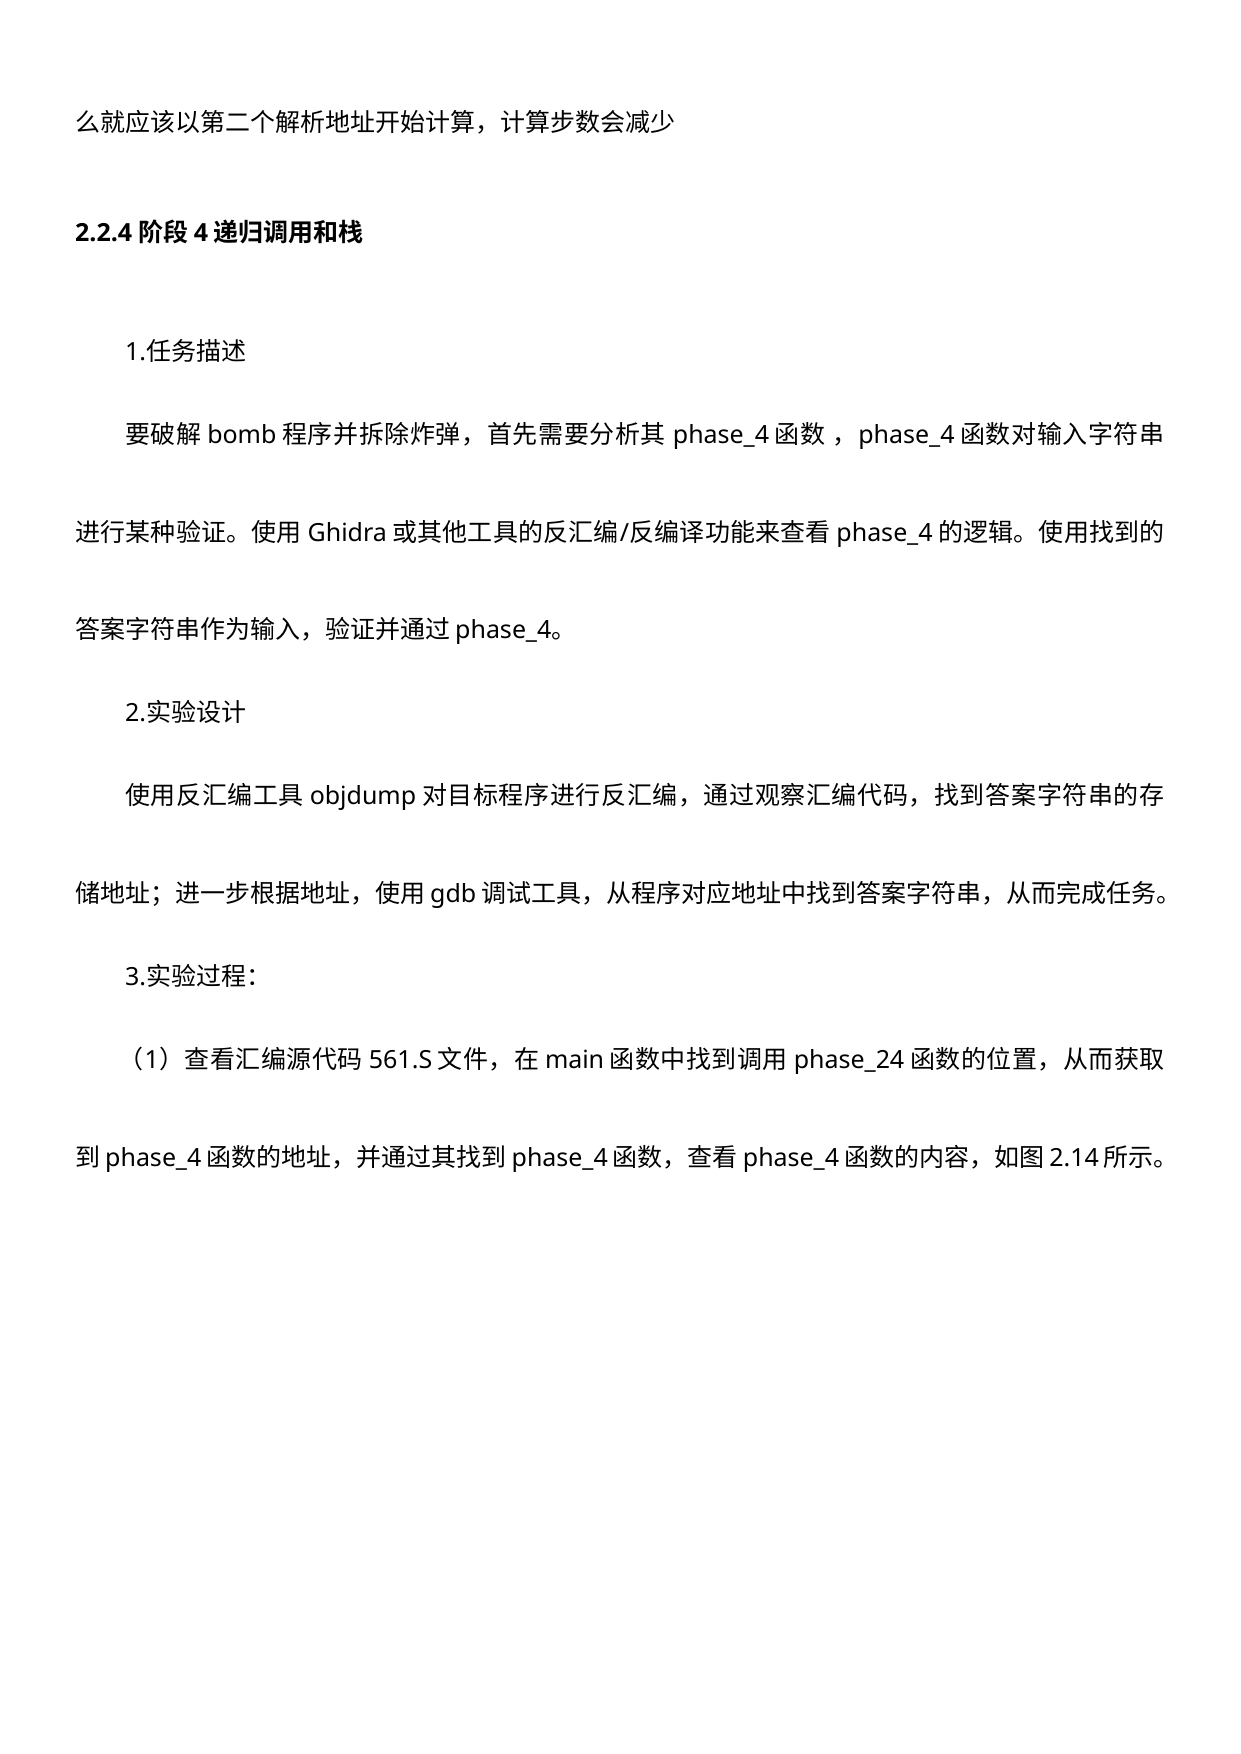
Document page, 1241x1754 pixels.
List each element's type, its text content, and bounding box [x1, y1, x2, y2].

text 3.实验过程： [75, 942, 1165, 1007]
text 要破解bomb程序并拆除炸弹，首先需要分析其phase_4函数 ，phase_4函数对输入字符串进行某种验证。使用Ghidra或其他工具的反汇编/反编译功能来查看phase_4的逻辑。使用找到的答案字符串作为输入，验证并通过phase_4。 [75, 400, 1165, 660]
text （1）查看汇编源代码561.S文件，在main函数中找到调用phase_24函数的位置，从而获取到phase_4函数的地址，并通过其找到phase_4函数，查看phase_4函数的内容，如图2.14所示。 [75, 1025, 1165, 1188]
text 使用反汇编工具objdump对目标程序进行反汇编，通过观察汇编代码，找到答案字符串的存储地址；进一步根据地址，使用gdb调试工具，从程序对应地址中找到答案字符串，从而完成任务。 [75, 761, 1165, 924]
subtitle 2.2.4 阶段4递归调用和栈 [75, 198, 1165, 263]
text 1.任务描述 [75, 317, 1165, 382]
text 2.实验设计 [75, 678, 1165, 743]
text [75, 88, 1165, 153]
